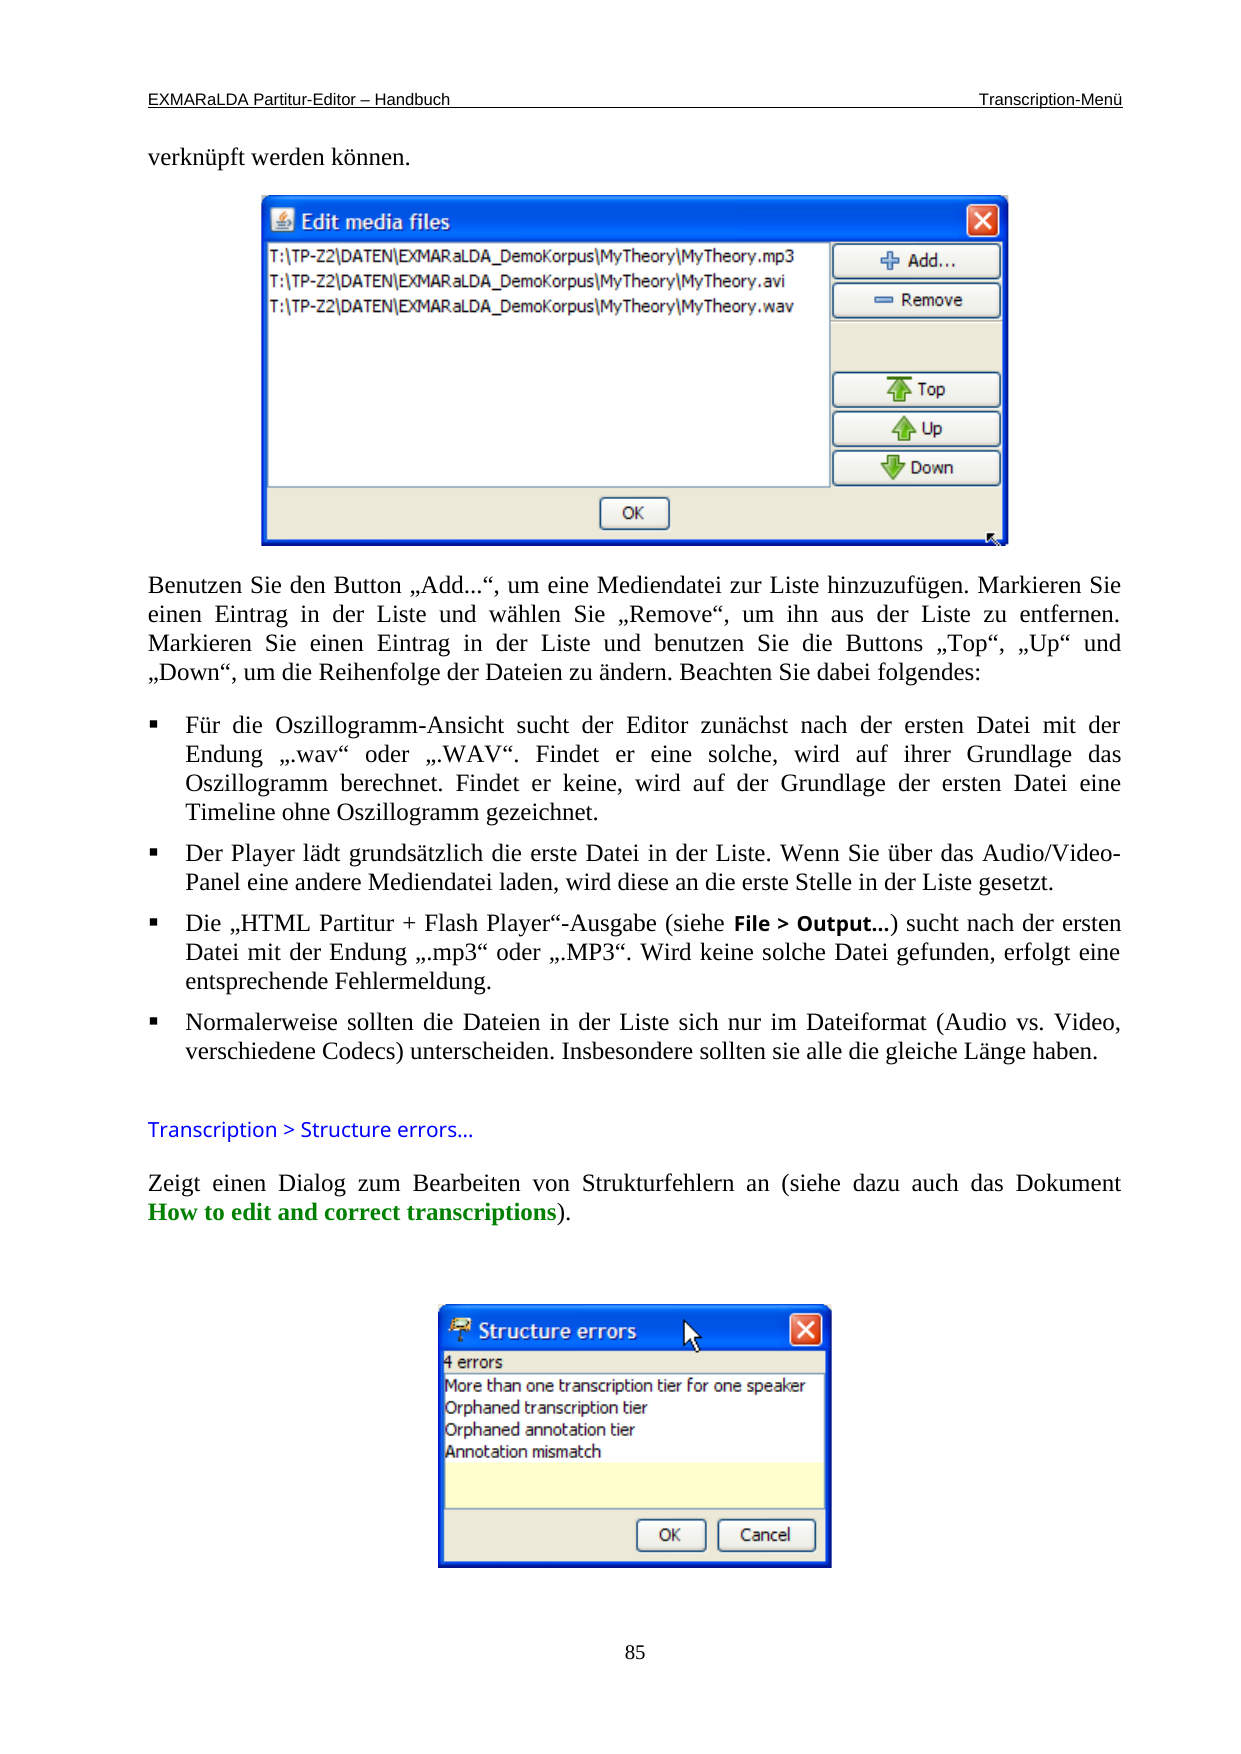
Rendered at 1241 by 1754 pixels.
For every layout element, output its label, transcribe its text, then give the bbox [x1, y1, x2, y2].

list Der Player lädt grundsätzlich die erste Datei in der Liste. Wenn Sie über das Audio/Video-Panel eine andere Mediendatei laden, wird diese an die erste Stelle in der Liste gesetzt. [148, 838, 1122, 896]
picture [261, 195, 1009, 546]
text Benutzen Sie den Button „Add...“, um eine Mediendatei zur Liste hinzuzufügen. Markieren Sie einen Eintrag in der Liste und wählen Sie „Remove“, um ihn aus der Liste zu entfernen. Markieren Sie einen Eintrag in der Liste und benutzen Sie die Buttons „Top“, „Up“ und „Down“, um die Reihenfolge der Dateien zu ändern. Beachten Sie dabei folgendes: [148, 571, 1122, 686]
list Die „HTML Partitur + Flash Player“-Ausgabe (siehe File > Output...) sucht nach der ersten Datei mit der Endung „.mp3“ oder „.MP3“. Wird keine solche Datei gefunden, erfolgt eine entsprechende Fehlermeldung. [148, 908, 1122, 995]
text Zeigt einen Dialog zum Bearbeiten von Strukturfehlern an (siehe dazu auch das Dokument How to edit and correct transcriptions). [148, 1168, 1122, 1226]
subtitle Transcription > Structure errors… [148, 1115, 1122, 1143]
picture [438, 1304, 832, 1568]
list Für die Oszillogramm-Ansicht sucht der Editor zunächst nach der ersten Datei mit der Endung „.wav“ oder „.WAV“. Findet er eine solche, wird auf ihrer Grundlage das Oszillogramm berechnet. Findet er keine, wird auf der Grundlage der ersten Datei eine Timeline ohne Oszillogramm gezeichnet. [148, 711, 1122, 826]
list Normalerweise sollten die Dateien in der Liste sich nur im Dateiformat (Audio vs. Video, verschiedene Codecs) unterscheiden. Insbesondere sollten sie alle die gleiche Länge haben. [148, 1007, 1122, 1065]
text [148, 142, 1122, 171]
